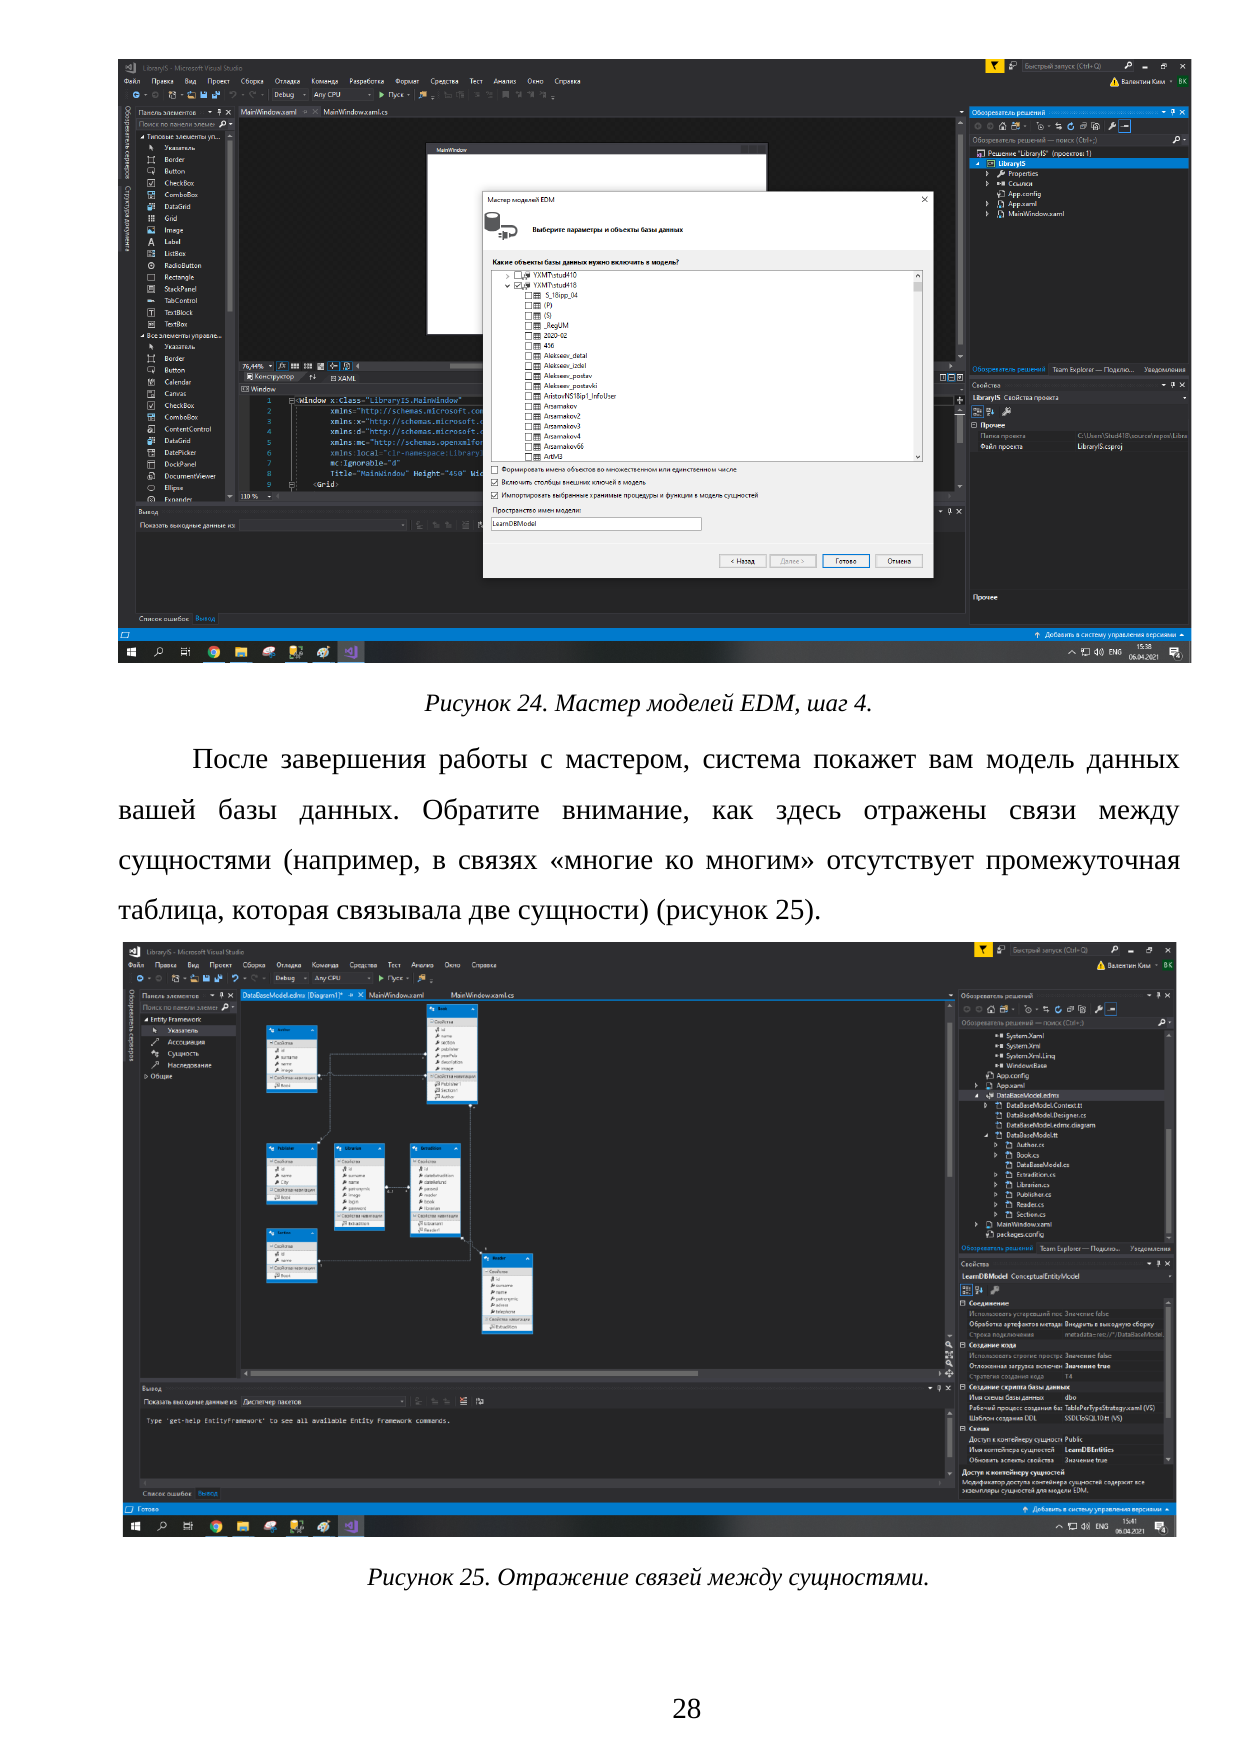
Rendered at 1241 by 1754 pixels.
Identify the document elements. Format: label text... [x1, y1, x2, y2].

picture [118, 59, 1192, 663]
text Рисунок 25. Отражение связей между сущностями. [118, 1562, 1181, 1591]
text После завершения работы с мастером, система покажет вам модель данных вашей базы данных. Обратите внимание, как здесь отражены связи между сущностями (например, в связях «многие ко многим» отсутствует промежуточная таблица, которая связывала две сущности) (рисунок 25). [118, 742, 1181, 926]
picture [122, 942, 1177, 1537]
text Рисунок 24. Мастер моделей EDM, шаг 4. [118, 688, 1181, 716]
